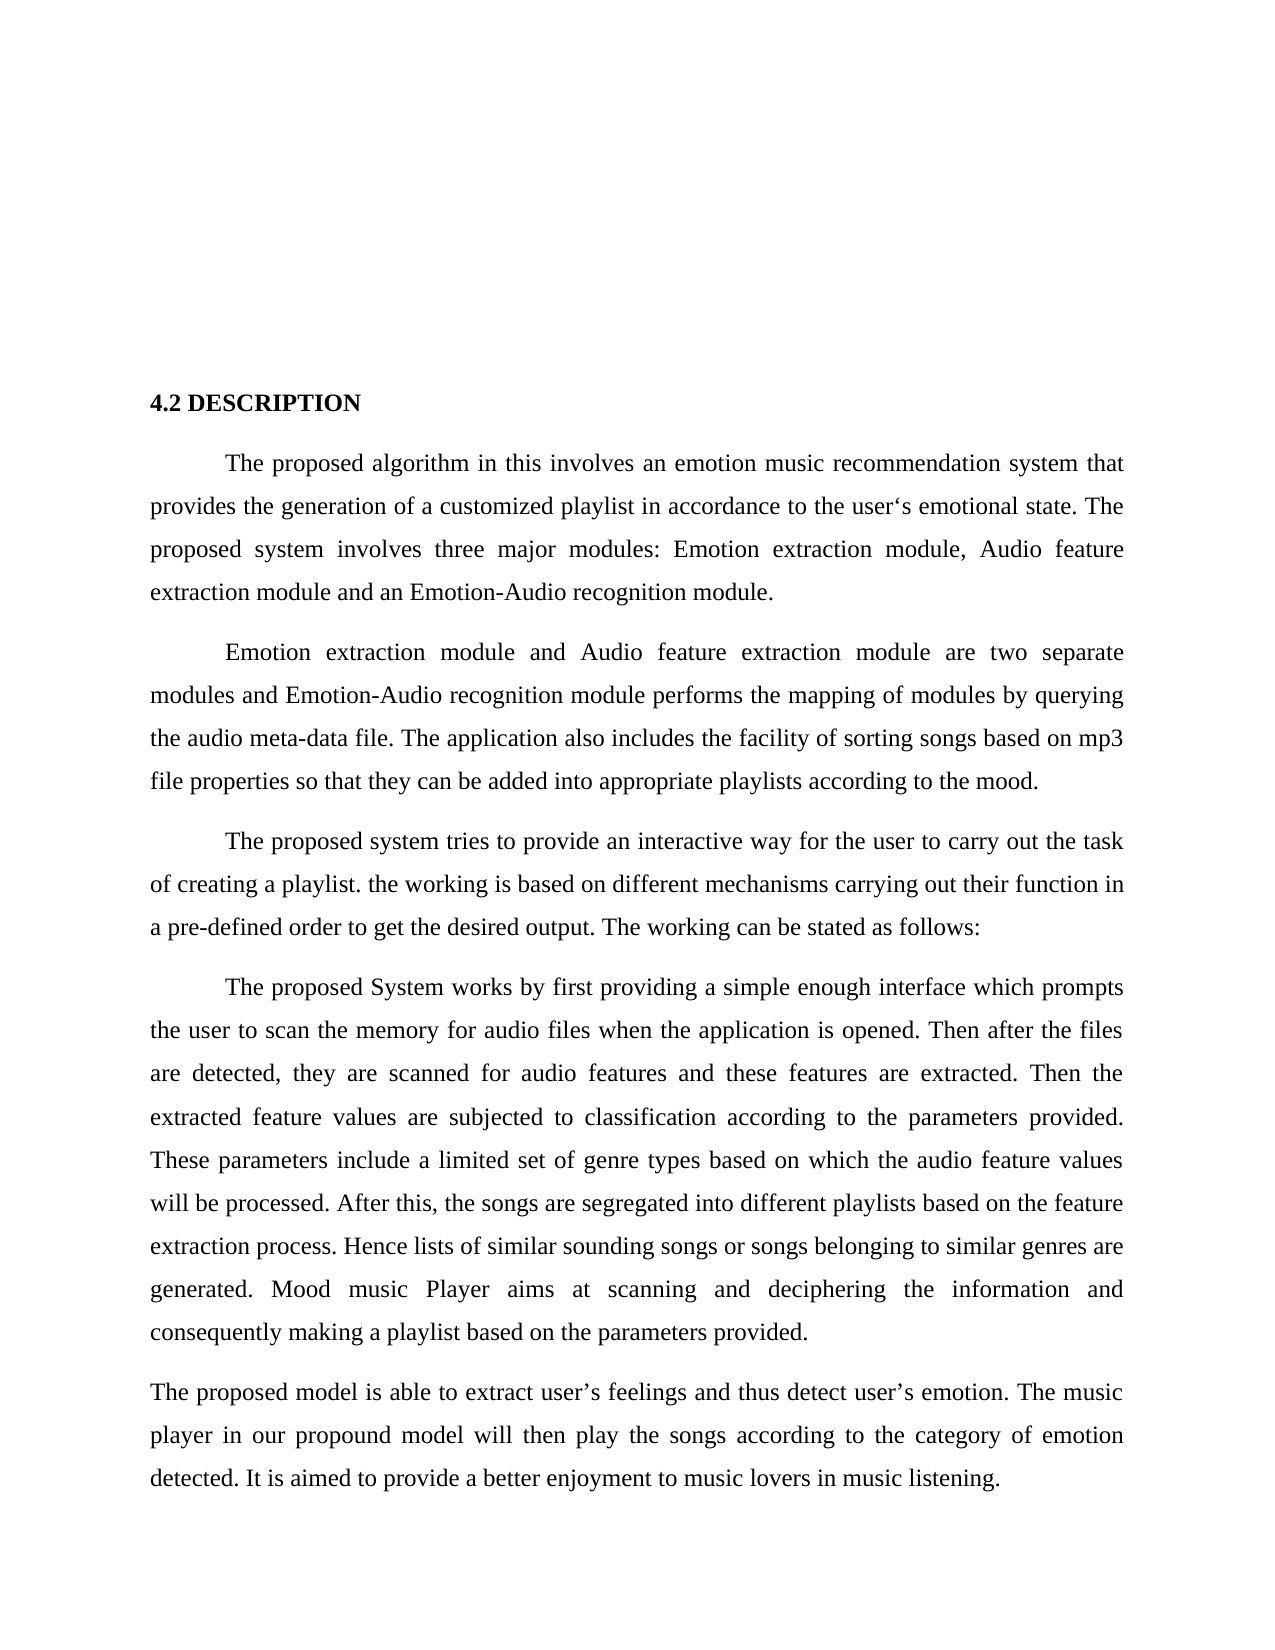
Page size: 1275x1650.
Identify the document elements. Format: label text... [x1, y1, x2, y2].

text The proposed model is able to extract user’s feelings and thus detect user’s emotion. The music player in our propound model will then play the songs according to the category of emotion detected. It is aimed to provide a better enjoyment to music lovers in music listening. [150, 1377, 1125, 1492]
text The proposed system tries to provide an interactive way for the user to carry out the task of creating a playlist. the working is based on different mechanisms carrying out their function in a pre-defined order to get the desired output. The working can be stated as follows: [150, 826, 1125, 941]
text 4.2 DESCRIPTION [150, 388, 1125, 417]
text The proposed algorithm in this involves an emotion music recommendation system that provides the generation of a customized playlist in accordance to the user‘s emotional state. The proposed system involves three major modules: Emotion extraction module, Audio feature extraction module and an Emotion-Audio recognition module. [150, 448, 1125, 606]
text Emotion extraction module and Audio feature extraction module are two separate modules and Emotion-Audio recognition module performs the mapping of modules by querying the audio meta-data file. The application also includes the facility of sorting songs based on mp3 file properties so that they can be added into appropriate playlists according to the mood. [150, 637, 1125, 795]
text The proposed System works by first providing a simple enough interface which prompts the user to scan the memory for audio files when the application is opened. Then after the files are detected, they are scanned for audio features and these features are extracted. Then the extracted feature values are subjected to classification according to the parameters provided. These parameters include a limited set of genre types based on which the audio feature values will be processed. After this, the songs are segregated into different playlists based on the feature extraction process. Hence lists of similar sounding songs or songs belonging to similar genres are generated. Mood music Player aims at scanning and deciphering the information and consequently making a playlist based on the parameters provided. [150, 972, 1125, 1346]
